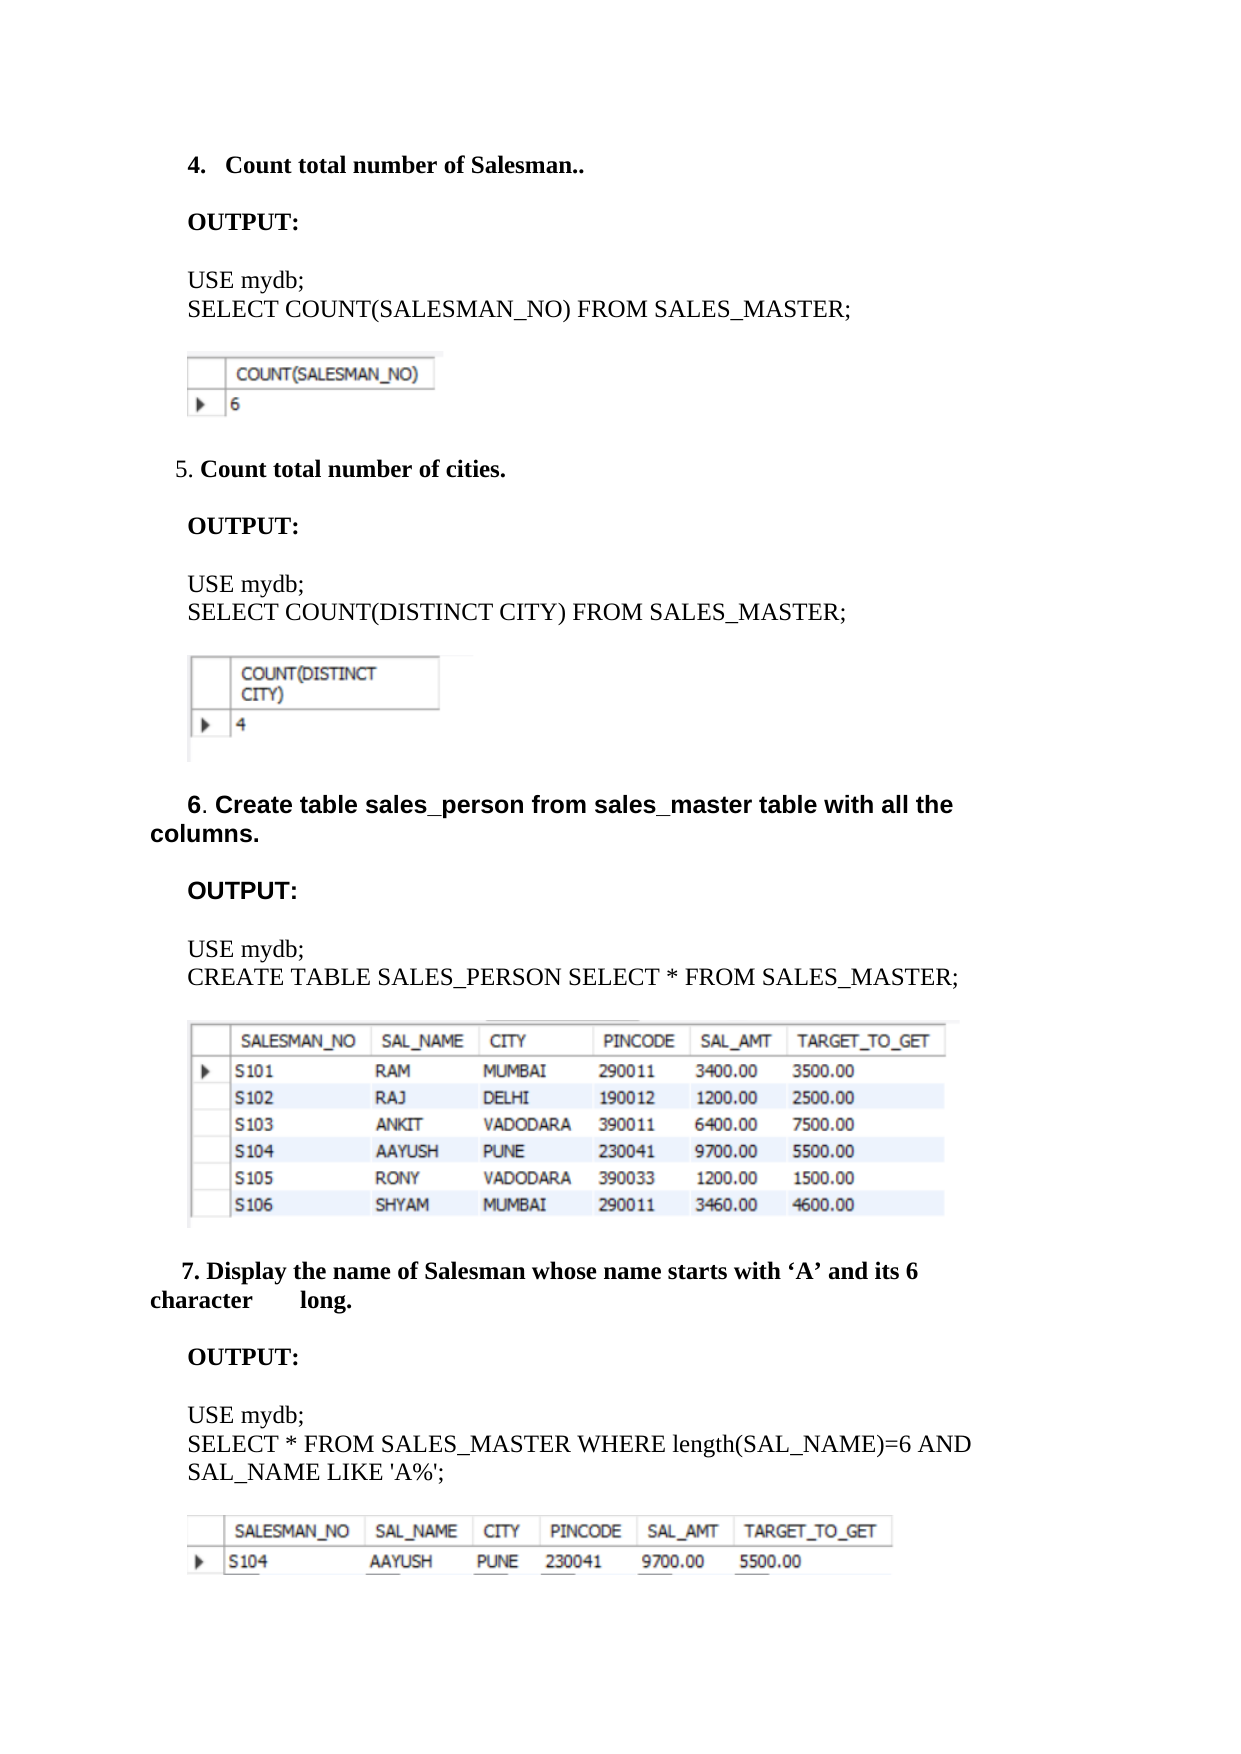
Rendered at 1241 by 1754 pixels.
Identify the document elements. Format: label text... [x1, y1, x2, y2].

text OUTPUT: [187, 511, 1028, 540]
picture [187, 351, 444, 425]
text 6. Create table sales_person from sales_master table with all the columns. [150, 790, 1028, 847]
text CREATE TABLE SALES_PERSON SELECT * FROM SALES_MASTER; [187, 962, 1028, 991]
text OUTPUT: [187, 1342, 1028, 1371]
list Count total number of Salesman.. [187, 150, 1028, 179]
text USE mydb; [187, 265, 1028, 294]
picture [187, 1020, 960, 1228]
text 5. Count total number of cities. [150, 454, 1028, 482]
text USE mydb; [187, 934, 1028, 962]
text OUTPUT: [187, 876, 1028, 905]
picture [187, 1515, 900, 1575]
text SELECT * FROM SALES_MASTER WHERE length(SAL_NAME)=6 AND SAL_NAME LIKE 'A%'; [187, 1429, 1028, 1486]
picture [187, 655, 474, 762]
text USE mydb; [187, 1400, 1028, 1429]
text 7. Display the name of Salesman whose name starts with ‘A’ and its 6 character long. [150, 1256, 1028, 1314]
text OUTPUT: [187, 207, 1028, 236]
text SELECT COUNT(SALESMAN_NO) FROM SALES_MASTER; [187, 294, 1028, 322]
text SELECT COUNT(DISTINCT CITY) FROM SALES_MASTER; [187, 597, 1028, 626]
text USE mydb; [187, 569, 1028, 597]
